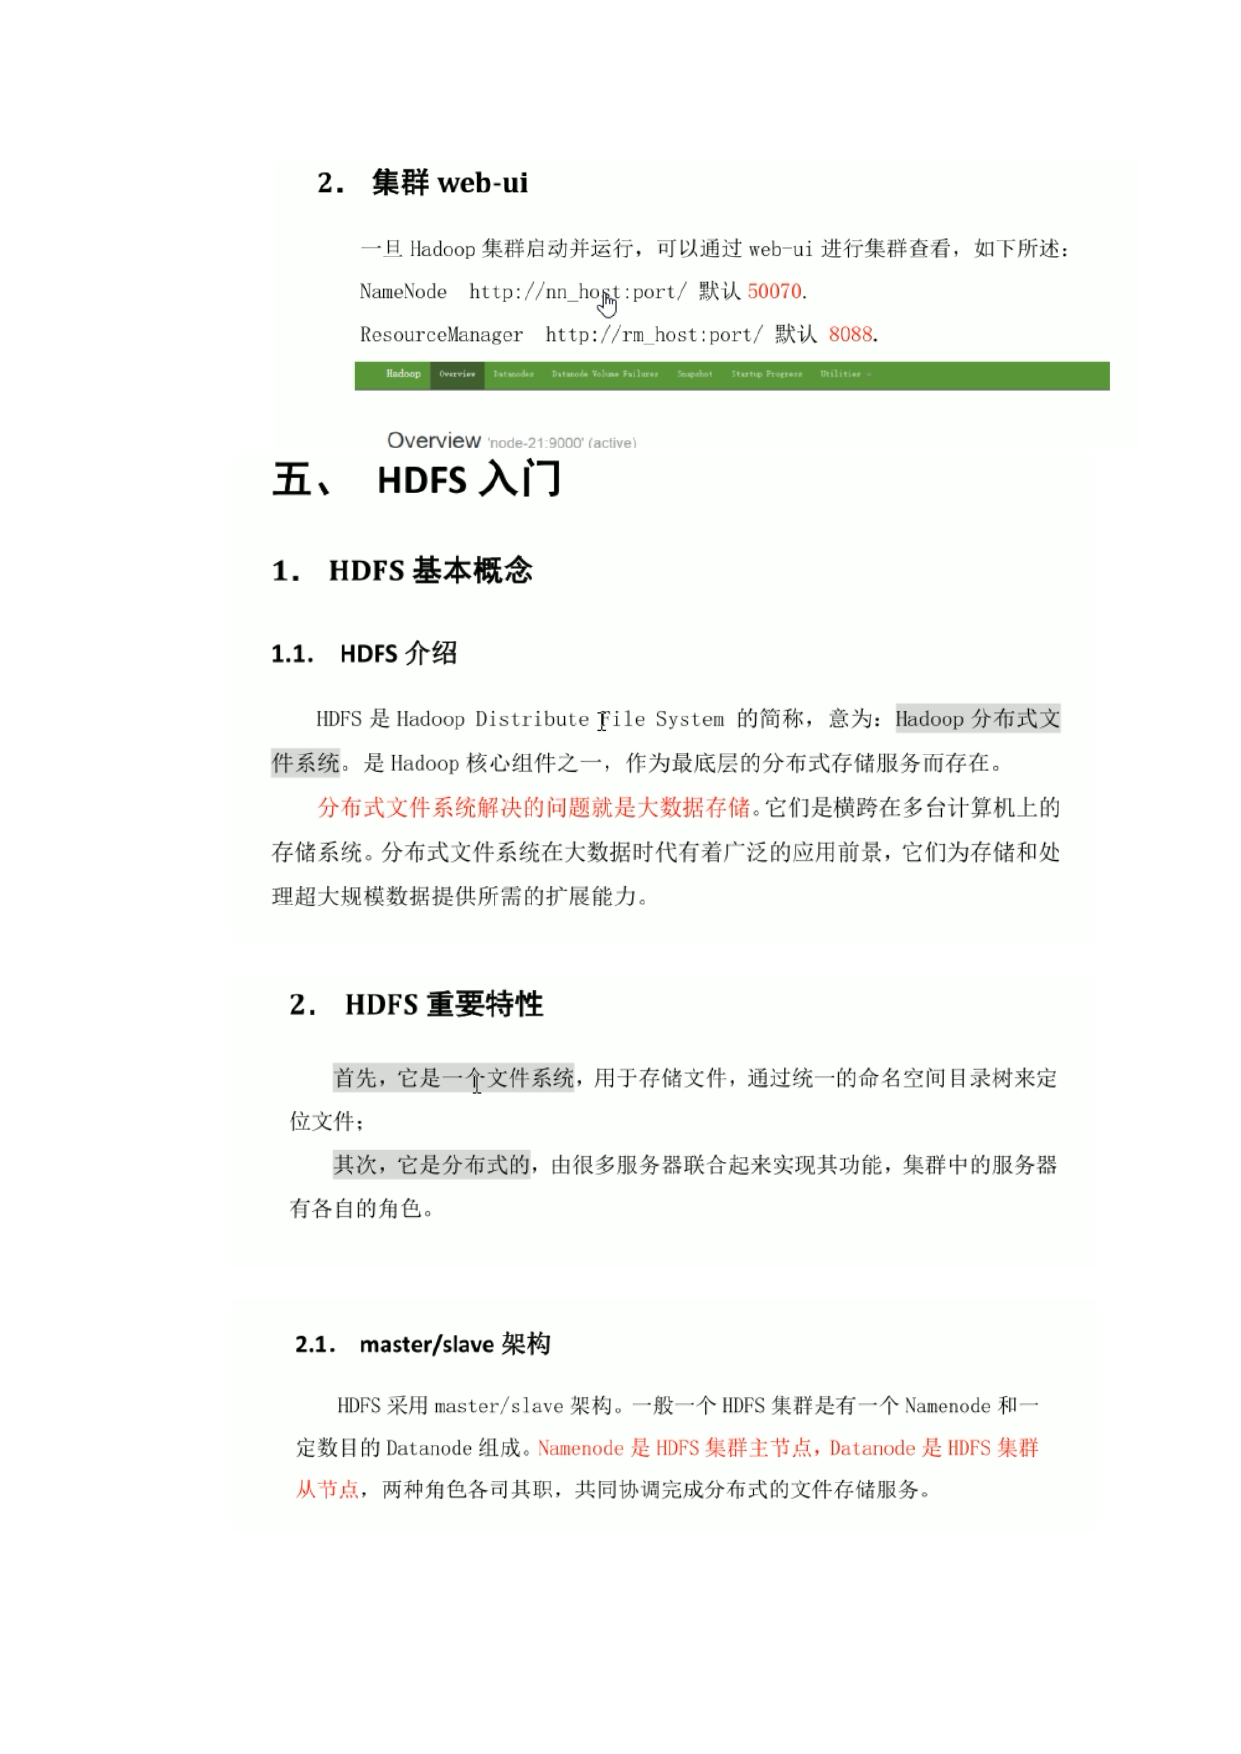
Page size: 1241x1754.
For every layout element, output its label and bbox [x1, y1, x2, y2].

picture [231, 1299, 1096, 1531]
picture [231, 974, 1096, 1268]
picture [231, 454, 1096, 942]
picture [275, 162, 1140, 448]
